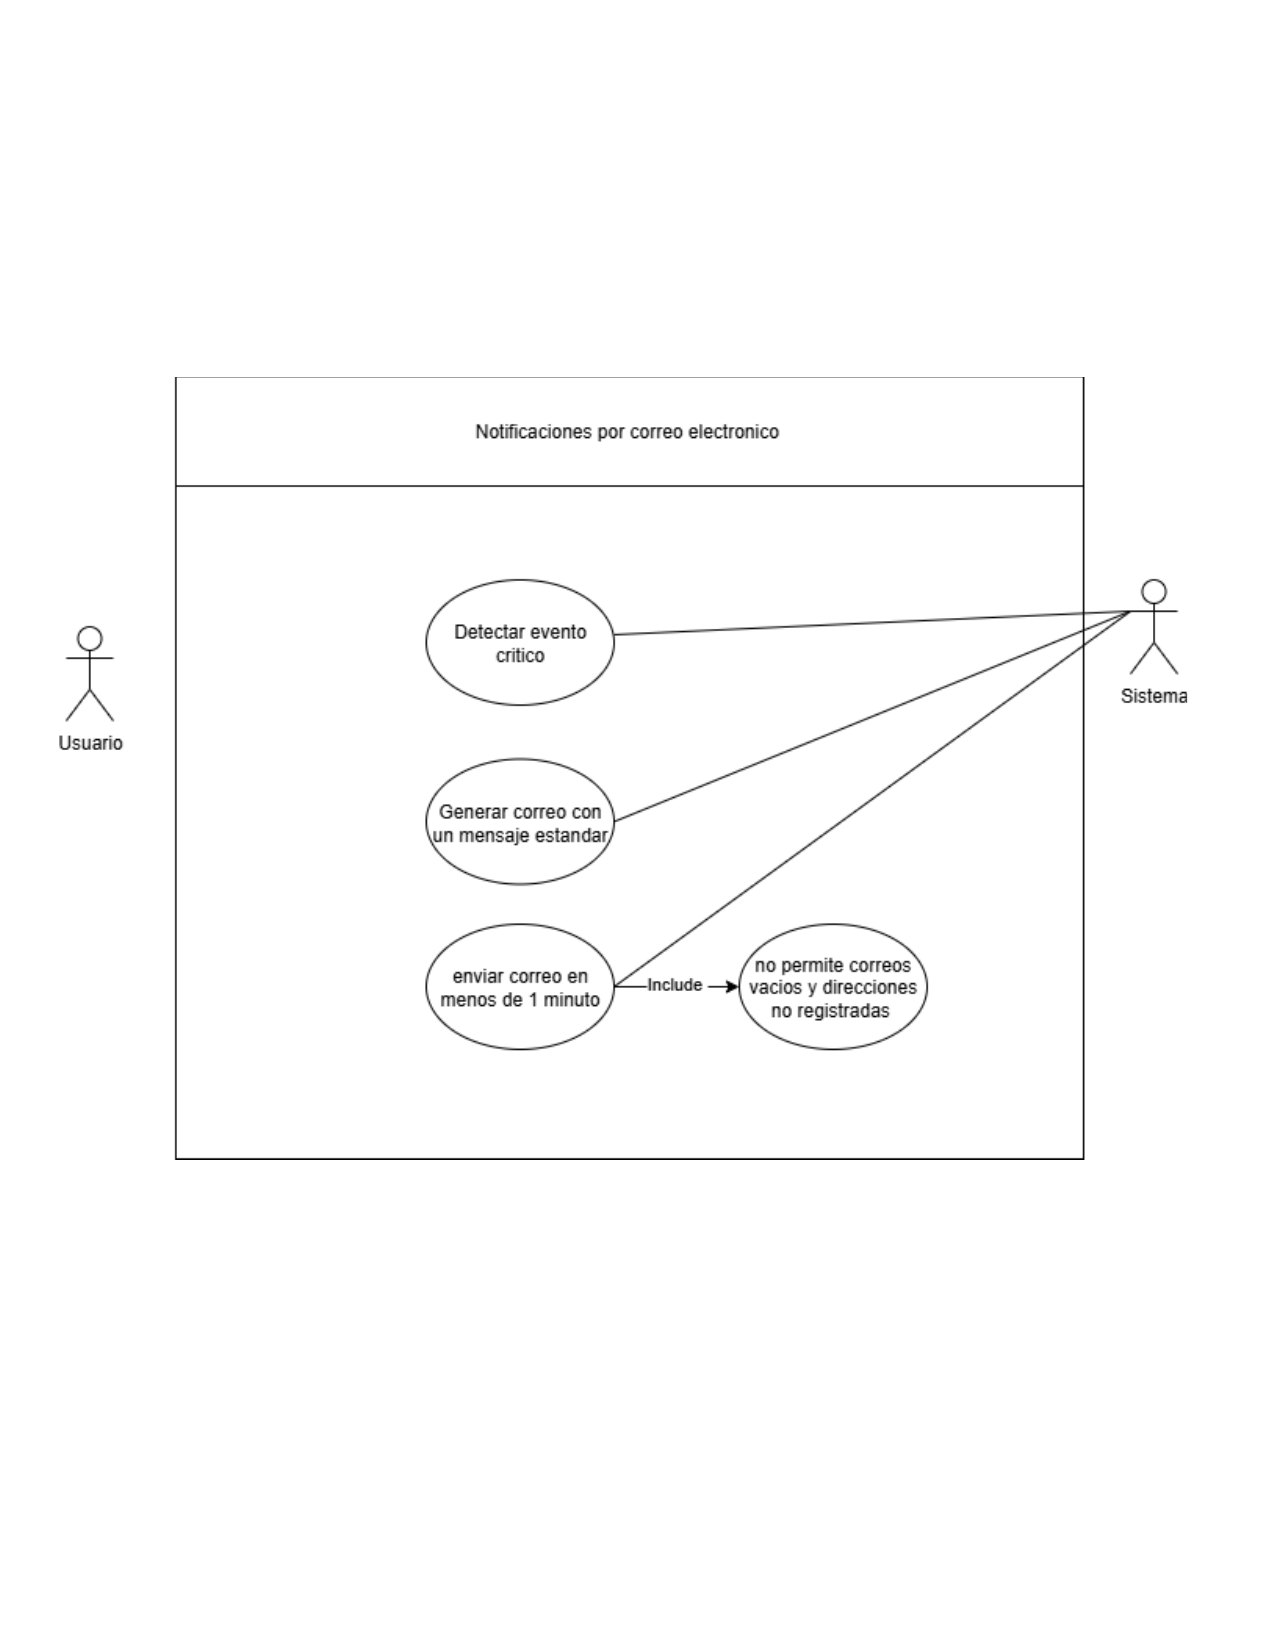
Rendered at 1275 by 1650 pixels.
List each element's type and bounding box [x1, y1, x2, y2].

picture [58, 377, 1188, 1160]
